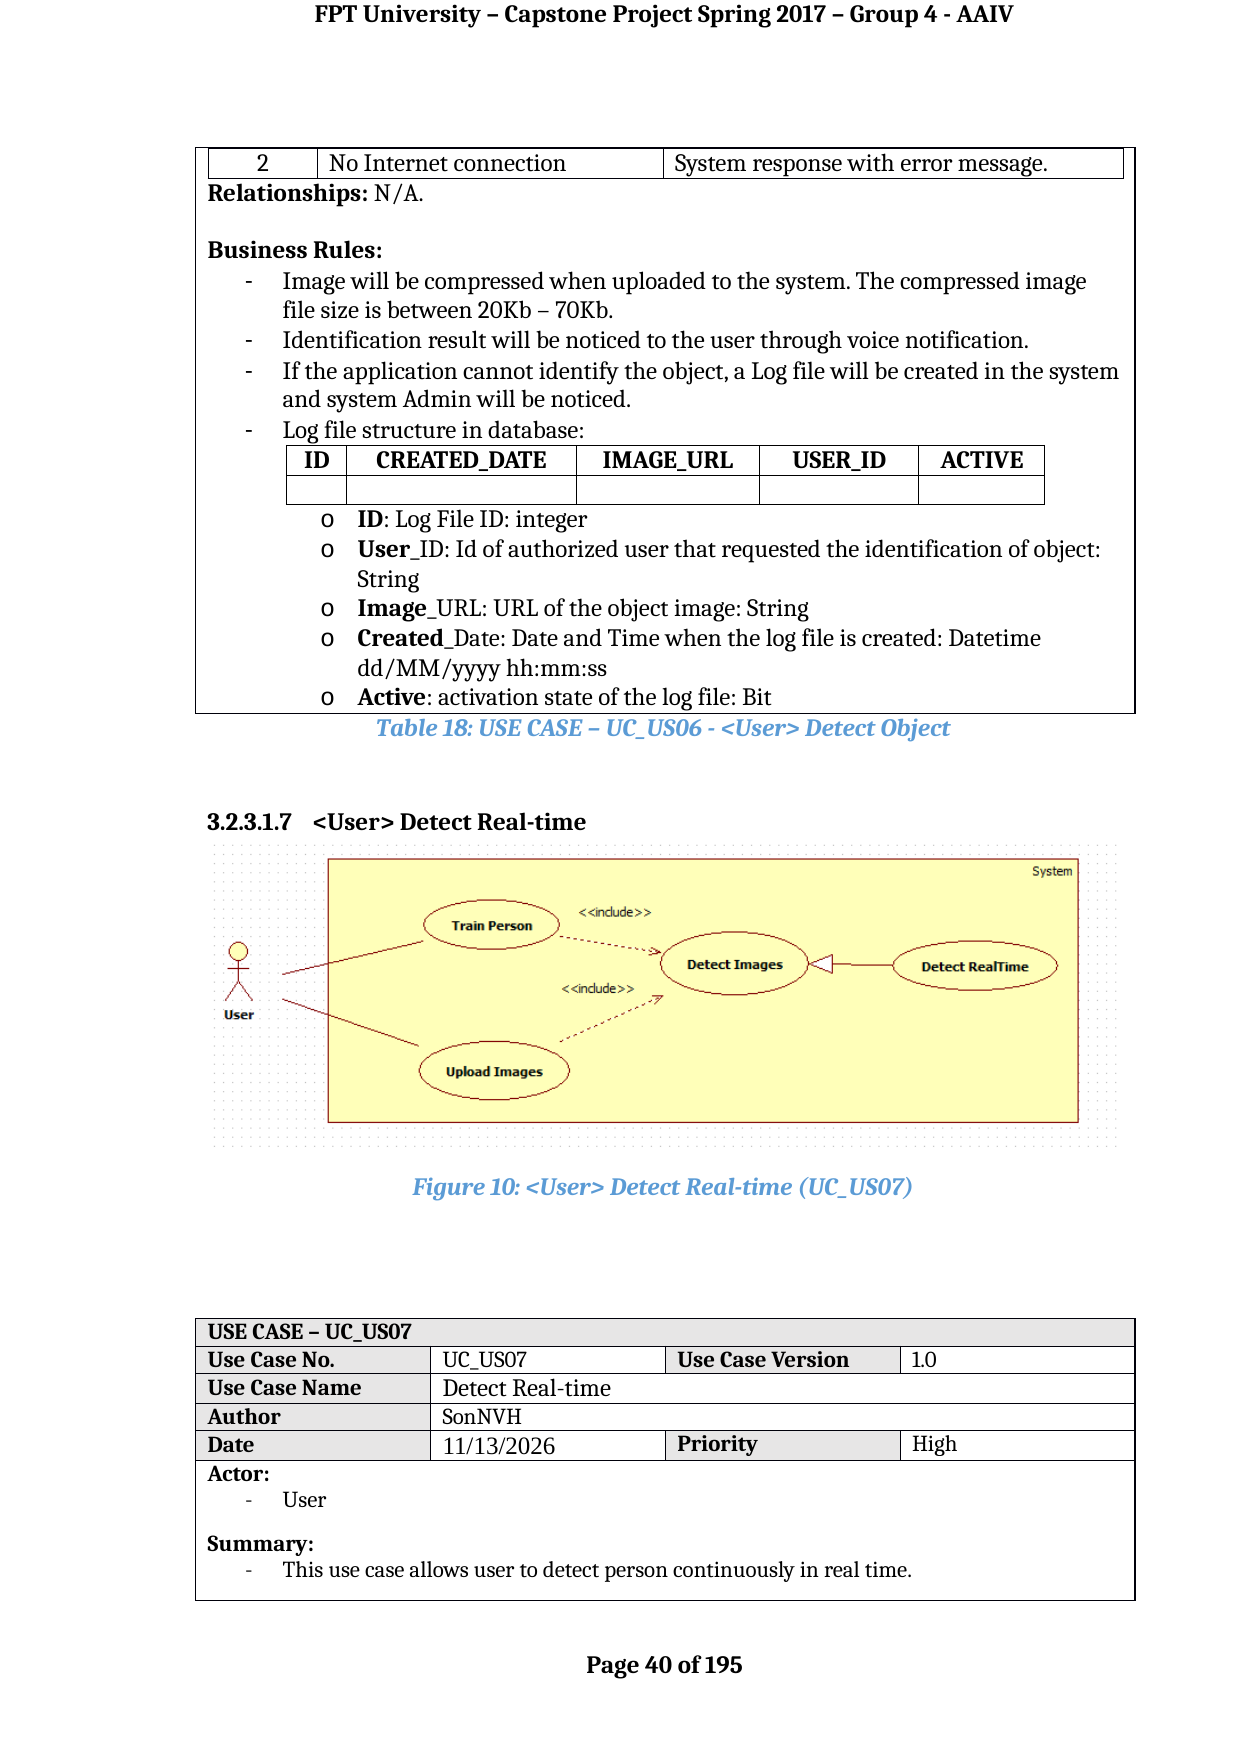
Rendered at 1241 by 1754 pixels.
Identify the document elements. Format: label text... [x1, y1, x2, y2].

table_cell Use Case Name [196, 1374, 430, 1403]
table_cell Use Case Version [666, 1347, 900, 1373]
table_cell 04/10/2017 [431, 1431, 665, 1460]
text Table 18: USE CASE – UC_US06 - <User> Detect Object [207, 714, 1122, 743]
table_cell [196, 148, 1134, 713]
table_cell Detect Real-time [431, 1374, 1134, 1403]
table_cell UC_US07 [431, 1347, 665, 1373]
table_cell Date [196, 1431, 430, 1460]
table_cell SonNVH [431, 1404, 1134, 1430]
table_cell Priority [666, 1431, 900, 1460]
picture [207, 838, 1122, 1155]
table_header USE CASE – UC_US07 [196, 1319, 1134, 1346]
table_cell Use Case No. [196, 1347, 430, 1373]
table_cell 1.0 [901, 1347, 1134, 1373]
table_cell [196, 1461, 1134, 1600]
text Figure 10: <User> Detect Real-time (UC_US07) [207, 1173, 1122, 1201]
subtitle <User> Detect Real-time [207, 808, 1122, 837]
table_cell High [901, 1431, 1134, 1460]
table_cell Author [196, 1404, 430, 1430]
